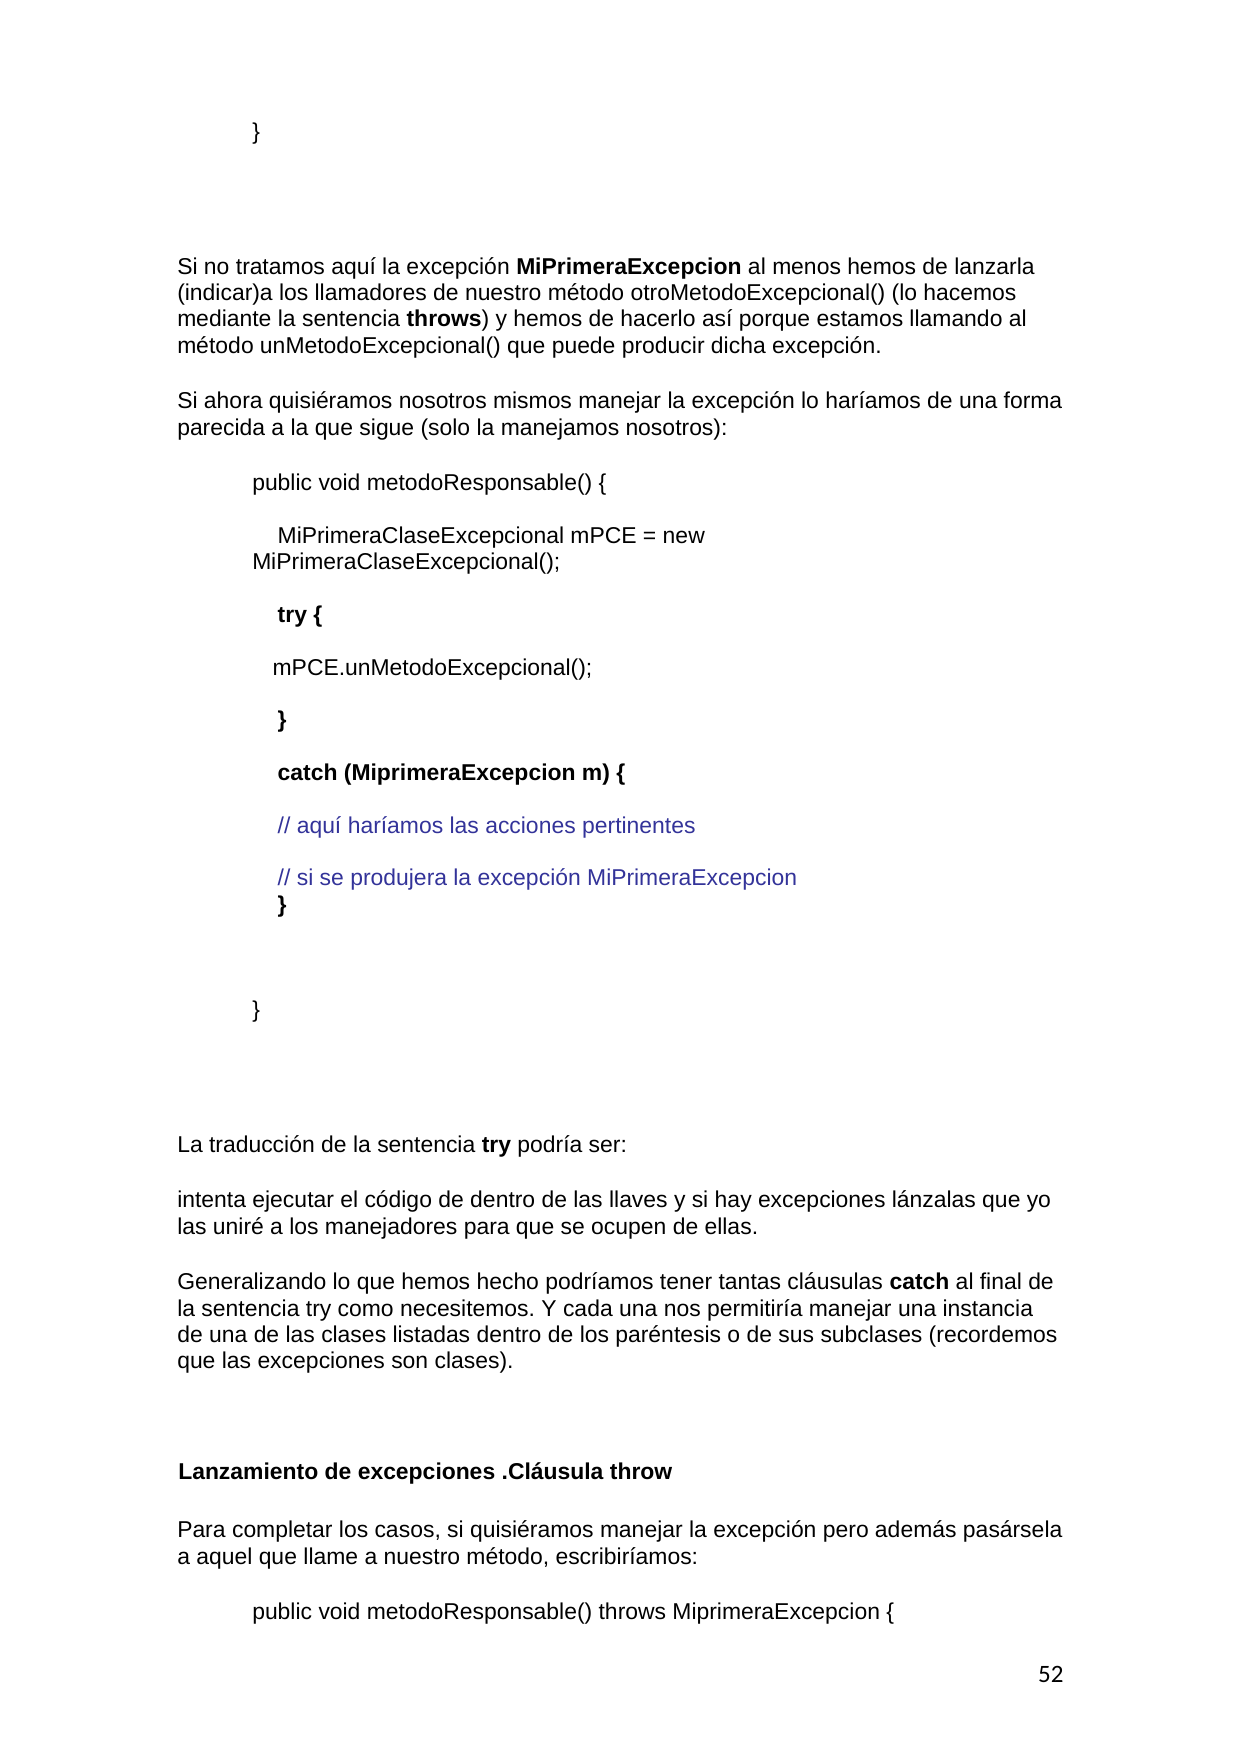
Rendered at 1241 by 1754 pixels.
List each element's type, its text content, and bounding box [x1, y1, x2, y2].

text } [252, 118, 988, 144]
text Generalizando lo que hemos hecho podríamos tener tantas cláusulas catch al final de la sentencia try como necesitemos. Y cada una nos permitiría manejar una instancia de una de las clases listadas dentro de los paréntesis o de sus subclases (recordemos que las excepciones son clases). [177, 1268, 1063, 1373]
text } [252, 891, 988, 917]
text La traducción de la sentencia try podría ser: [177, 1131, 1063, 1157]
text Si ahora quisiéramos nosotros mismos manejar la excepción lo haríamos de una forma parecida a la que sigue (solo la manejamos nosotros): [177, 387, 1063, 440]
text catch (MiprimeraExcepcion m) { [252, 759, 988, 785]
text Para completar los casos, si quisiéramos manejar la excepción pero además pasársela a aquel que llame a nuestro método, escribiríamos: [177, 1516, 1063, 1569]
text public void metodoResponsable() { [252, 469, 988, 495]
text intenta ejecutar el código de dentro de las llaves y si hay excepciones lánzalas que yo las uniré a los manejadores para que se ocupen de ellas. [177, 1186, 1063, 1239]
text MiPrimeraClaseExcepcional mPCE = new MiPrimeraClaseExcepcional(); [252, 522, 988, 574]
text try { [252, 601, 988, 627]
text // aquí haríamos las acciones pertinentes [252, 812, 988, 838]
text } [252, 996, 988, 1022]
text public void metodoResponsable() throws MiprimeraExcepcion { [252, 1598, 988, 1624]
text Lanzamiento de excepciones .Cláusula throw [178, 1458, 1063, 1484]
text mPCE.unMetodoExcepcional(); [252, 653, 988, 680]
text Si no tratamos aquí la excepción MiPrimeraExcepcion al menos hemos de lanzarla (indicar)a los llamadores de nuestro método otroMetodoExcepcional() (lo hacemos mediante la sentencia throws) y hemos de hacerlo así porque estamos llamando al método unMetodoExcepcional() que puede producir dicha excepción. [177, 253, 1063, 358]
text } [252, 706, 988, 733]
text // si se produjera la excepción MiPrimeraExcepcion [252, 864, 988, 891]
